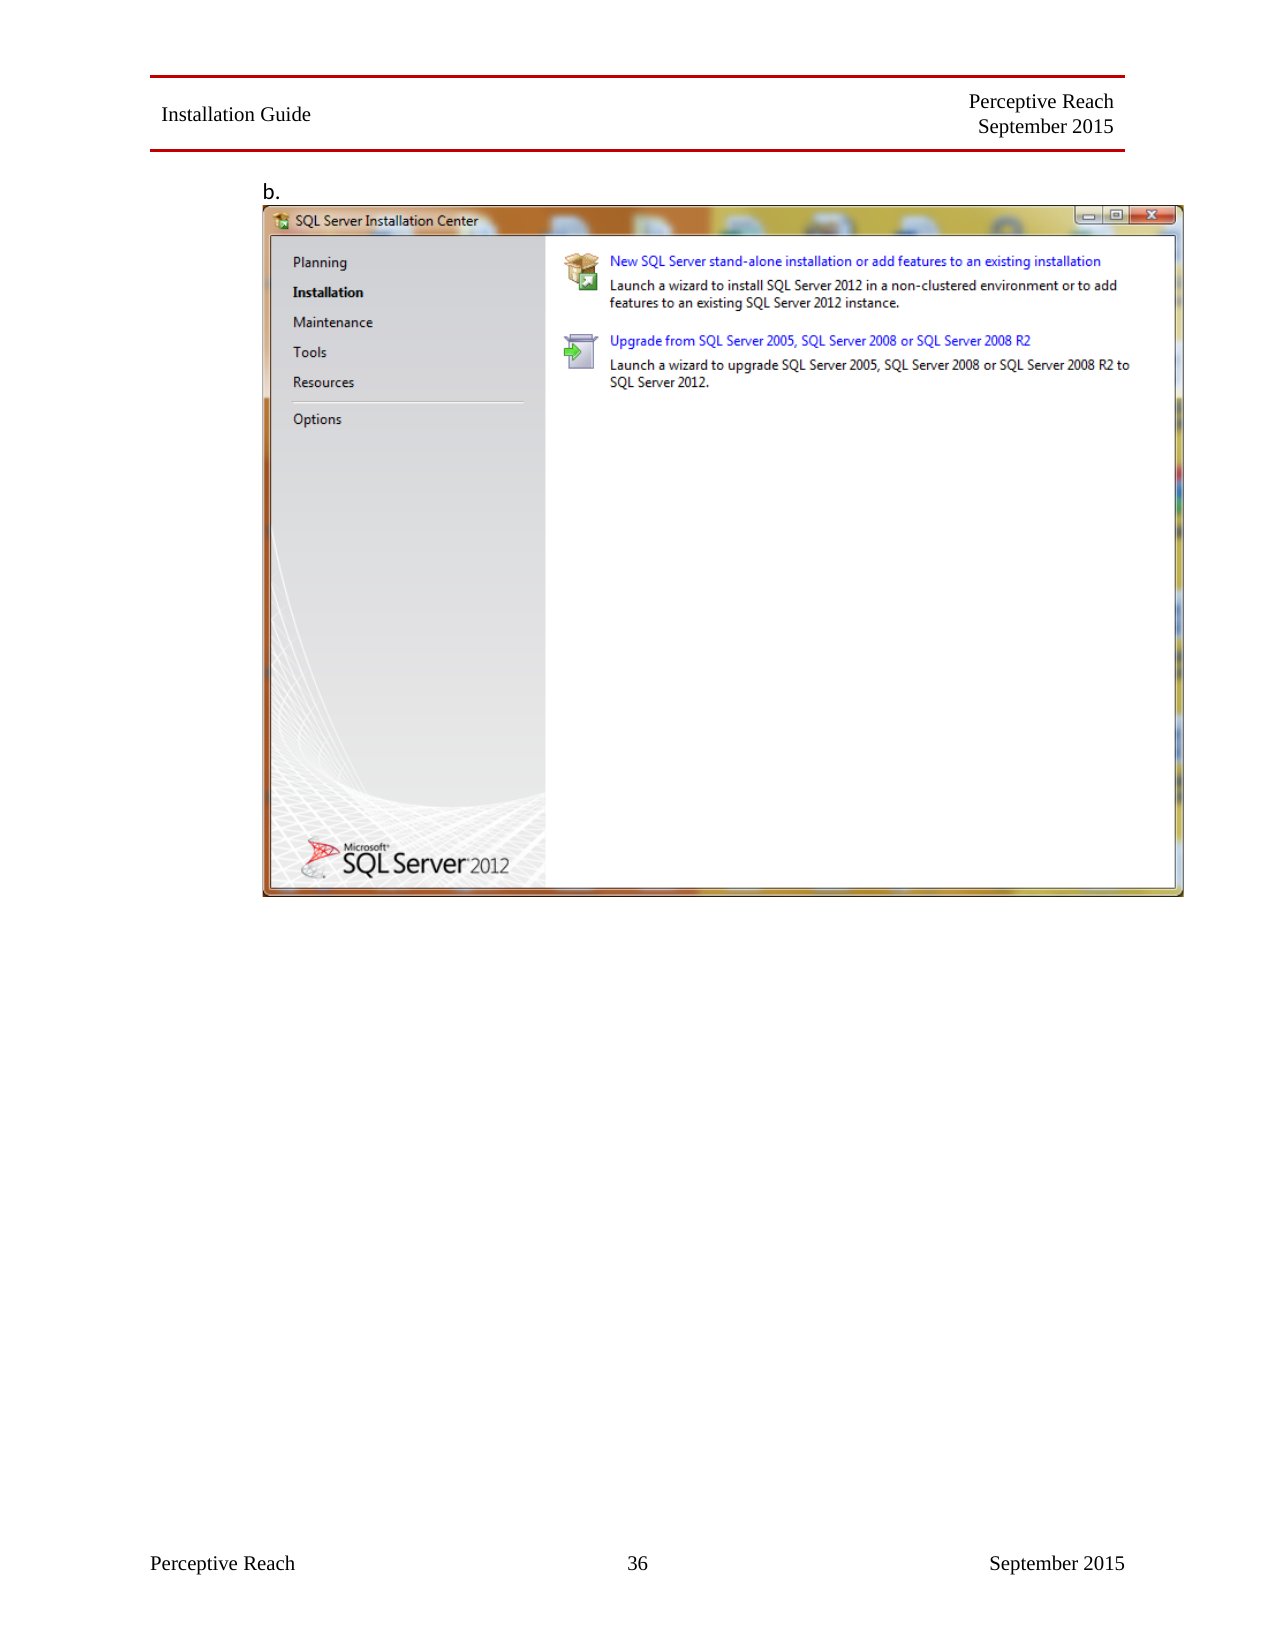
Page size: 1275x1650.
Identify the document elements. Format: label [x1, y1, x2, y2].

picture [262, 205, 1184, 897]
